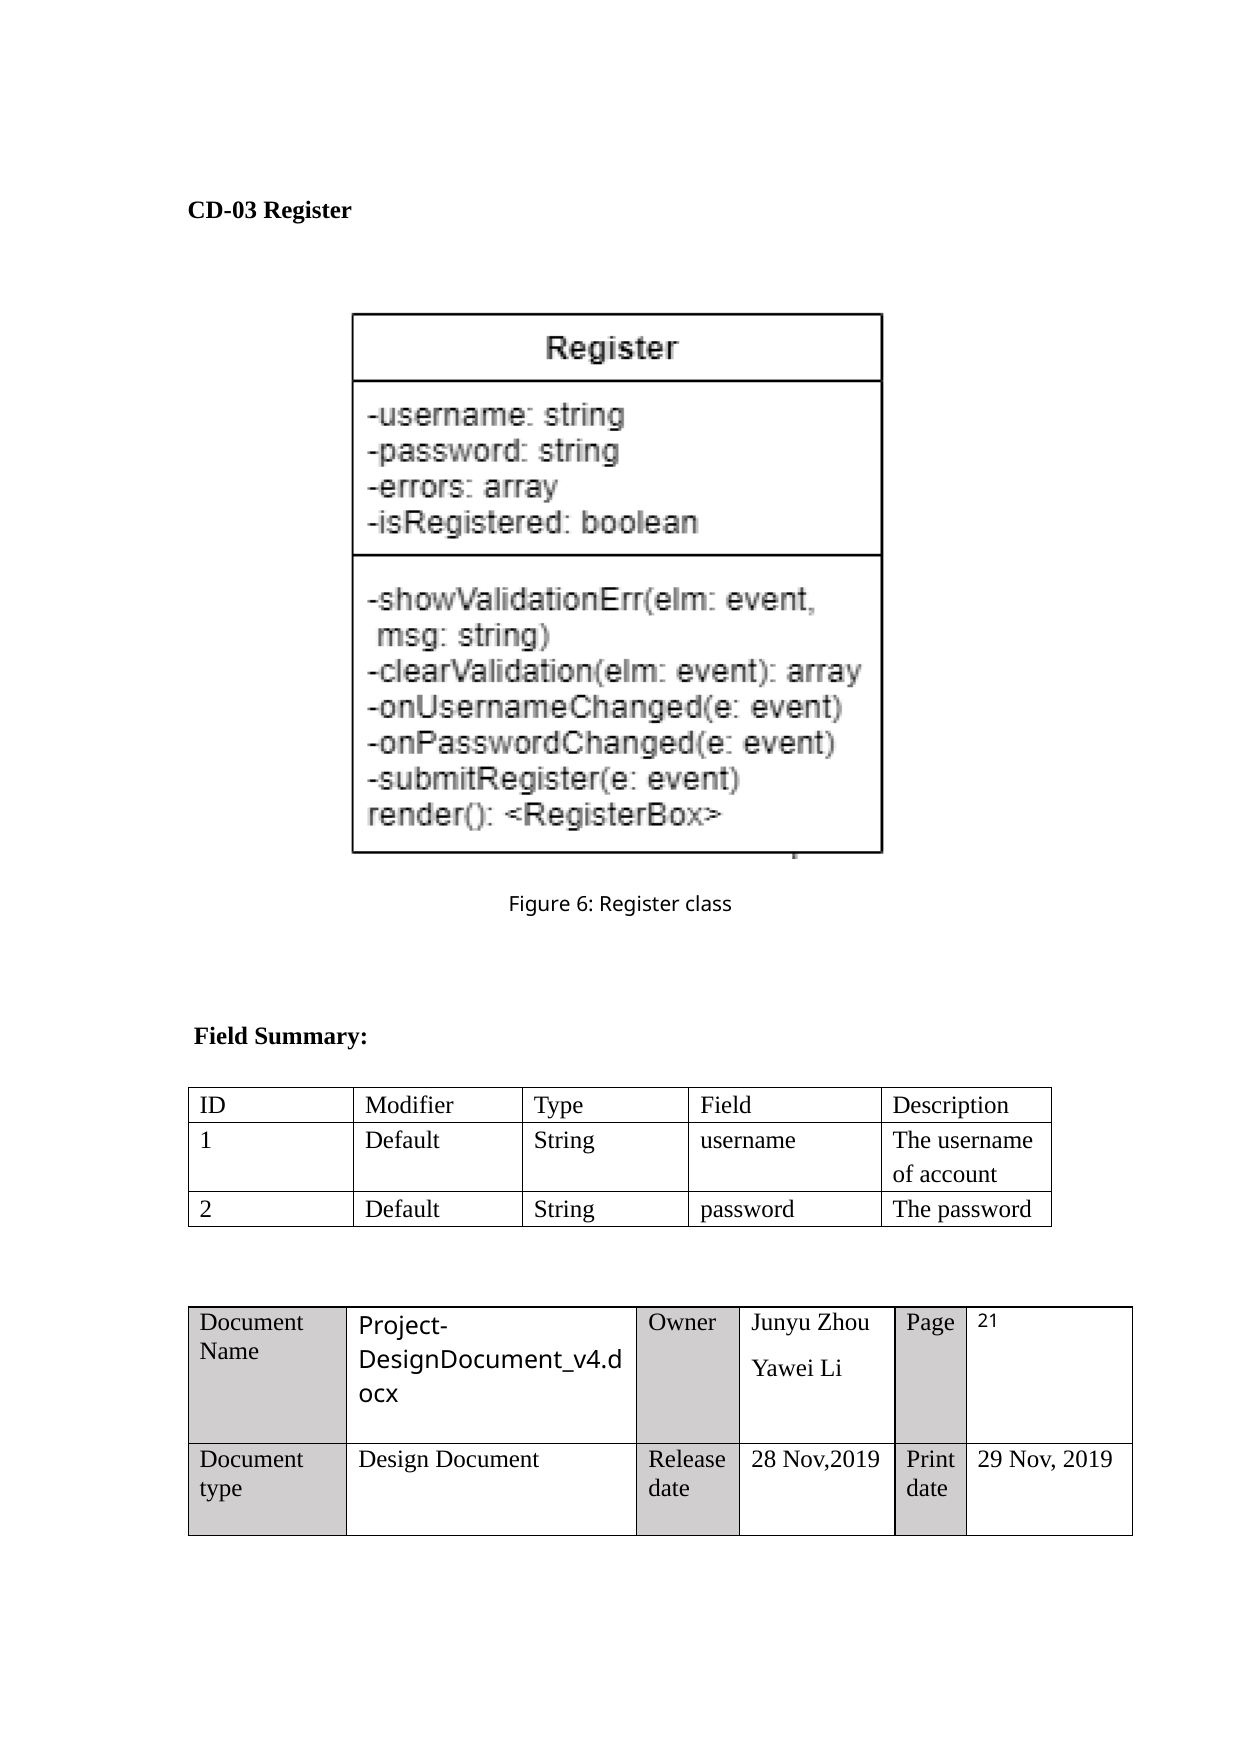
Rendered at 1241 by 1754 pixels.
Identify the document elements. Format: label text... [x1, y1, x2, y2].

table_cell username [689, 1123, 881, 1191]
subtitle CD-03 Register [187, 193, 1053, 227]
text Figure 6: Register class [187, 886, 1053, 920]
table_cell The username of account [882, 1123, 1051, 1191]
table_cell String [523, 1192, 688, 1226]
table_cell 1 [189, 1123, 353, 1191]
table_cell The password of account [882, 1192, 1051, 1226]
table_cell Default [354, 1123, 522, 1191]
table_cell String [523, 1123, 688, 1191]
table_cell 2 [189, 1192, 353, 1226]
picture [351, 308, 889, 859]
table_cell password [689, 1192, 881, 1226]
table_header Description [882, 1088, 1051, 1122]
table_header ID [189, 1088, 353, 1122]
table_header Field [689, 1088, 881, 1122]
table_cell Default [354, 1192, 522, 1226]
table_header Type [523, 1088, 688, 1122]
table_header Modifier [354, 1088, 522, 1122]
text Field Summary: [187, 1019, 1053, 1053]
